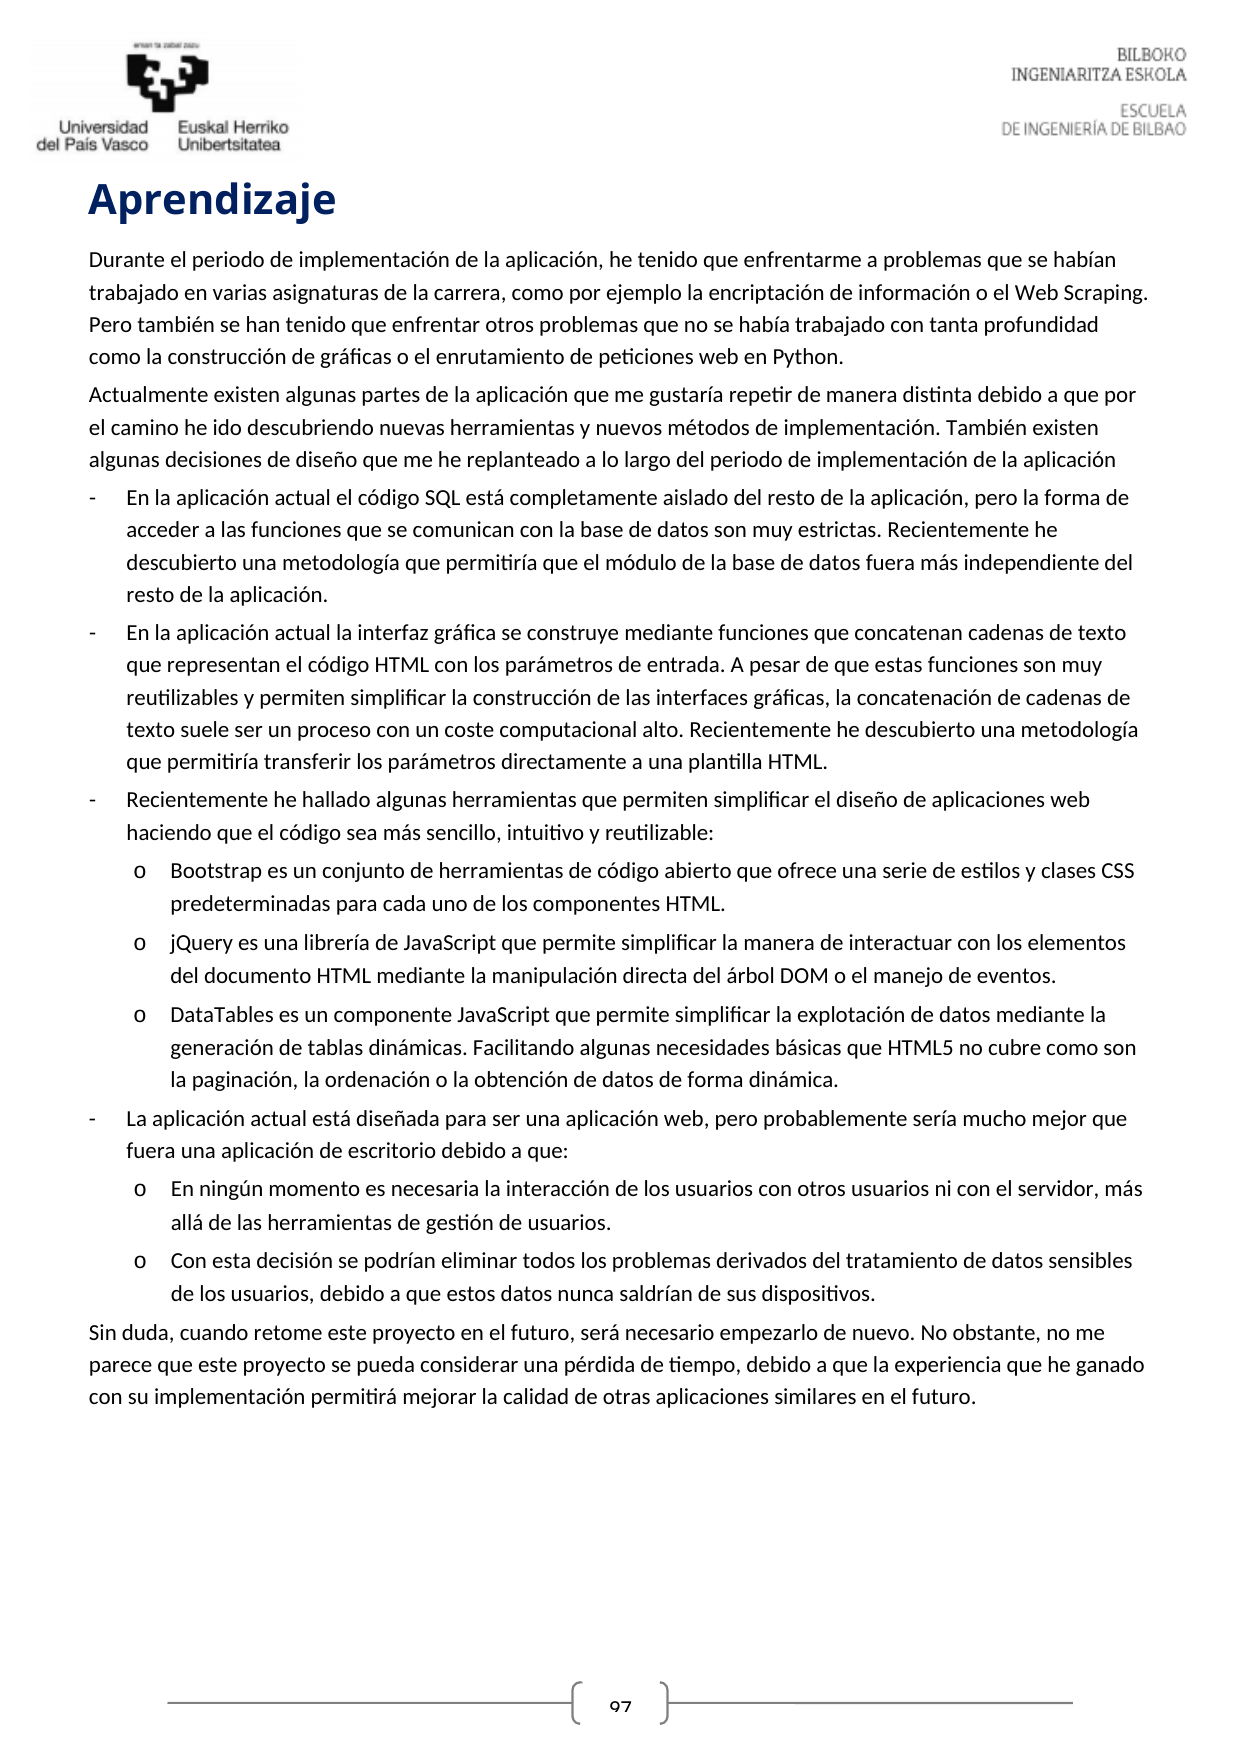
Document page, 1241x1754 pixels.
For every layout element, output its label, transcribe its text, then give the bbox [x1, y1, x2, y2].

list Recientemente he hallado algunas herramientas que permiten simplificar el diseño de aplicaciones web haciendo que el código sea más sencillo, intuitivo y reutilizable: [89, 786, 1152, 846]
list La aplicación actual está diseñada para ser una aplicación web, pero probablemente sería mucho mejor que fuera una aplicación de escritorio debido a que: [89, 1104, 1152, 1164]
list DataTables es un componente JavaScript que permite simplificar la explotación de datos mediante la generación de tablas dinámicas. Facilitando algunas necesidades básicas que HTML5 no cubre como son la paginación, la ordenación o la obtención de datos de forma dinámica. [133, 1000, 1152, 1093]
text Actualmente existen algunas partes de la aplicación que me gustaría repetir de manera distinta debido a que por el camino he ido descubriendo nuevas herramientas y nuevos métodos de implementación. También existen algunas decisiones de diseño que me he replanteado a lo largo del periodo de implementación de la aplicación [89, 381, 1152, 473]
subtitle Aprendizaje [89, 102, 1152, 227]
text Sin duda, cuando retome este proyecto en el futuro, será necesario empezarlo de nuevo. No obstante, no me parece que este proyecto se pueda considerar una pérdida de tiempo, debido a que la experiencia que he ganado con su implementación permitirá mejorar la calidad de otras aplicaciones similares en el futuro. [89, 1318, 1152, 1410]
list Bootstrap es un conjunto de herramientas de código abierto que ofrece una serie de estilos y clases CSS predeterminadas para cada uno de los componentes HTML. [133, 856, 1152, 918]
list En la aplicación actual la interfaz gráfica se construye mediante funciones que concatenan cadenas de texto que representan el código HTML con los parámetros de entrada. A pesar de que estas funciones son muy reutilizables y permiten simplificar la construcción de las interfaces gráficas, la concatenación de cadenas de texto suele ser un proceso con un coste computacional alto. Recientemente he descubierto una metodología que permitiría transferir los parámetros directamente a una plantilla HTML. [89, 618, 1152, 775]
list En la aplicación actual el código SQL está completamente aislado del resto de la aplicación, pero la forma de acceder a las funciones que se comunican con la base de datos son muy estrictas. Recientemente he descubierto una metodología que permitiría que el módulo de la base de datos fuera más independiente del resto de la aplicación. [89, 483, 1152, 608]
list jQuery es una librería de JavaScript que permite simplificar la manera de interactuar con los elementos del documento HTML mediante la manipulación directa del árbol DOM o el manejo de eventos. [133, 928, 1152, 989]
text Durante el periodo de implementación de la aplicación, he tenido que enfrentarme a problemas que se habían trabajado en varias asignaturas de la carrera, como por ejemplo la encriptación de información o el Web Scraping. Pero también se han tenido que enfrentar otros problemas que no se había trabajado con tanta profundidad como la construcción de gráficas o el enrutamiento de peticiones web en Python. [89, 246, 1152, 370]
picture [29, 25, 1213, 162]
list En ningún momento es necesaria la interacción de los usuarios con otros usuarios ni con el servidor, más allá de las herramientas de gestión de usuarios. [133, 1174, 1152, 1236]
list Con esta decisión se podrían eliminar todos los problemas derivados del tratamiento de datos sensibles de los usuarios, debido a que estos datos nunca saldrían de sus dispositivos. [133, 1246, 1152, 1307]
